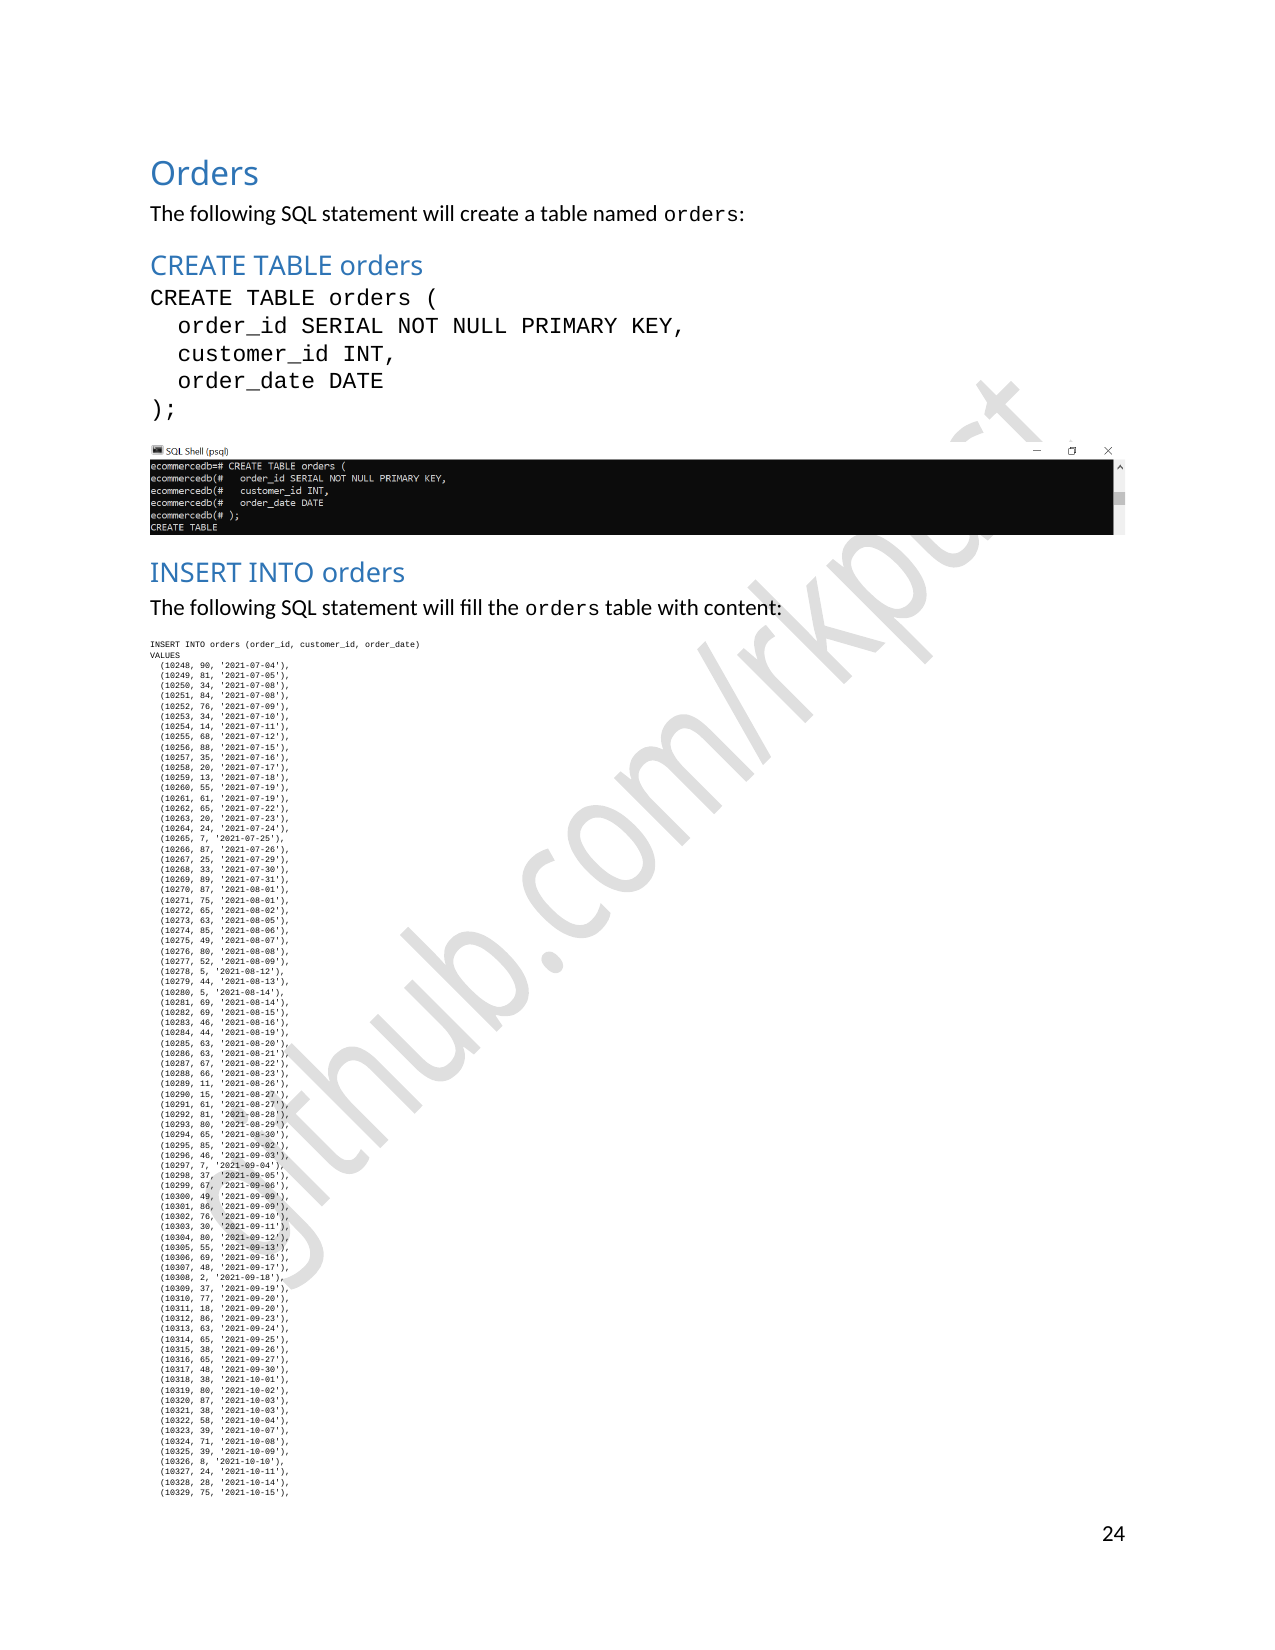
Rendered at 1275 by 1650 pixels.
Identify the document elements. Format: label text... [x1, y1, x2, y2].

picture [150, 442, 1125, 535]
subtitle CREATE TABLE orders [150, 246, 1125, 283]
text The following SQL statement will create a table named orders: [150, 199, 1125, 227]
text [150, 641, 1125, 1498]
subtitle Orders [150, 150, 1125, 195]
subtitle INSERT INTO orders [150, 554, 1125, 591]
text The following SQL statement will fill the orders table with content: [150, 593, 1125, 622]
text CREATE TABLE orders ( order_id SERIAL NOT NULL PRIMARY KEY, customer_id INT, order_date DATE ); [150, 286, 1125, 424]
